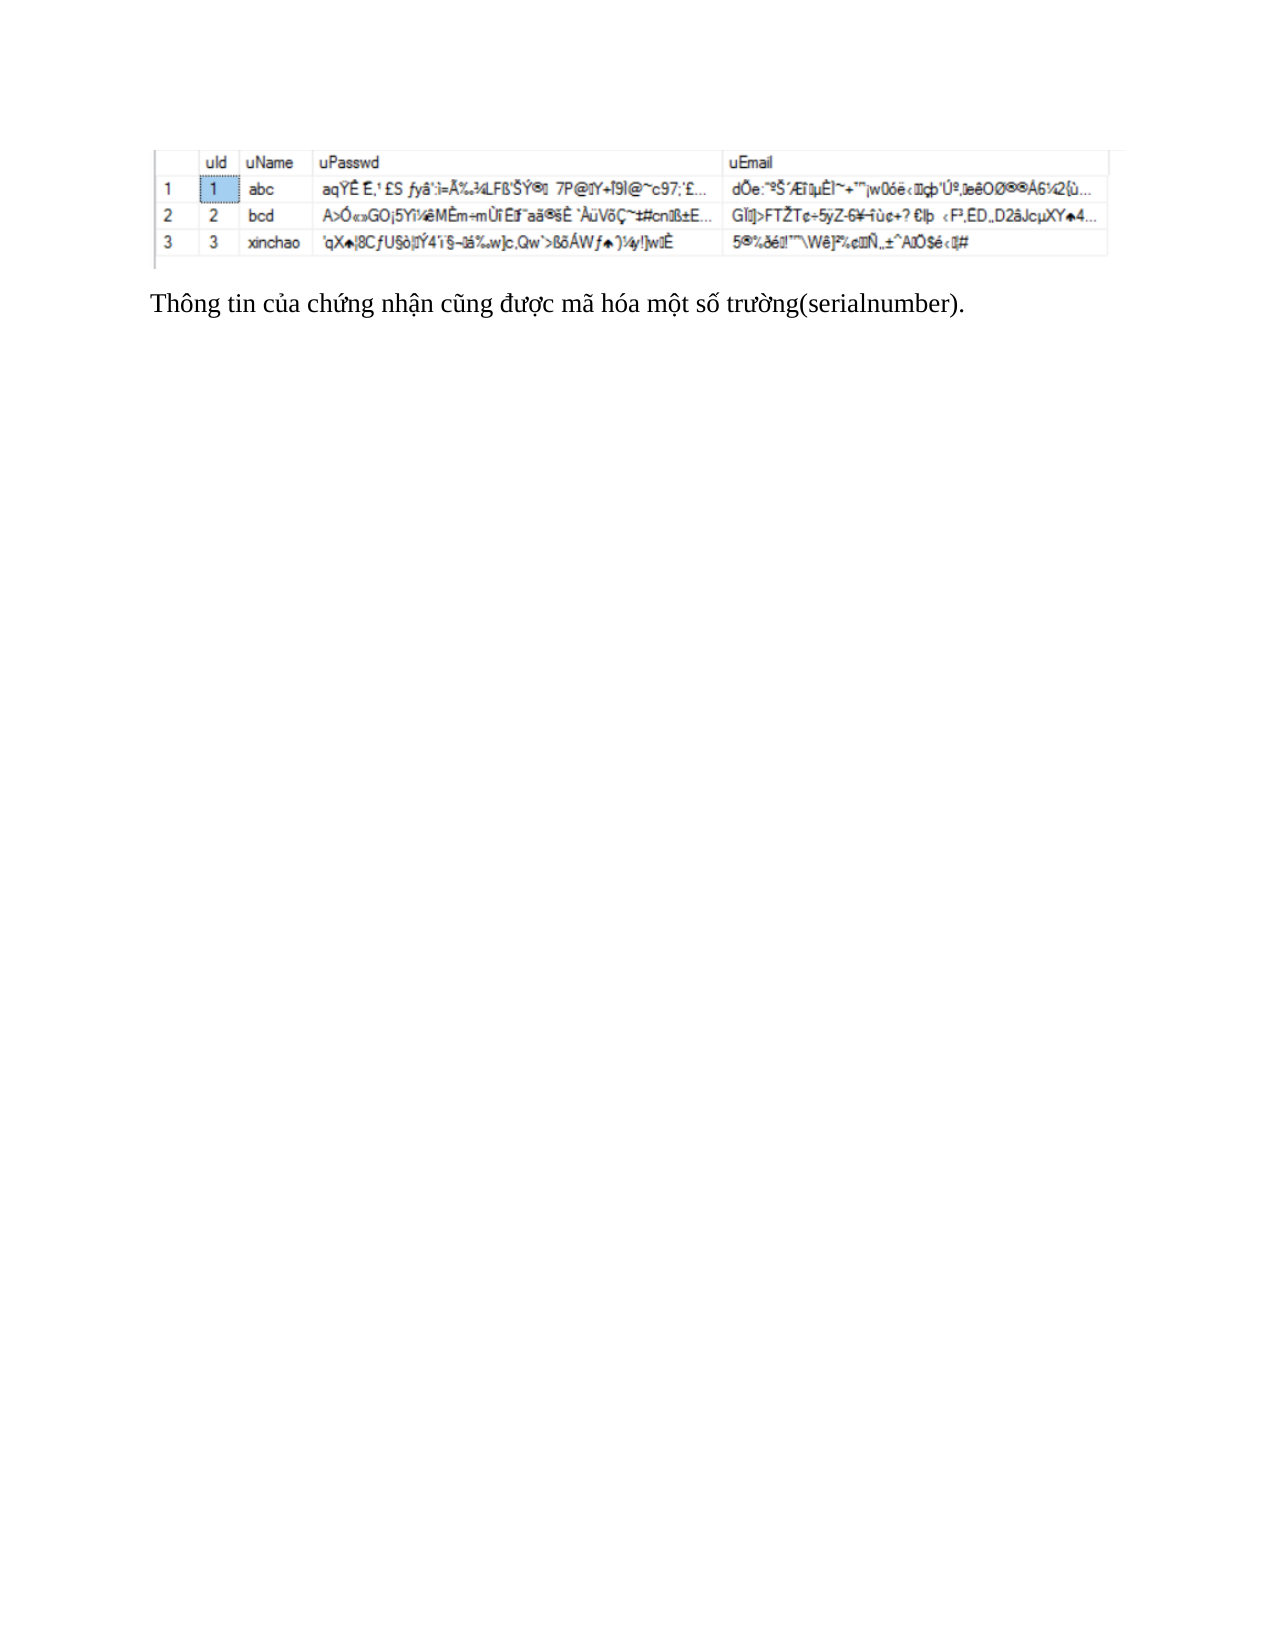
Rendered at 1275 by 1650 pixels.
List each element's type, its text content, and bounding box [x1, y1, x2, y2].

text Thông tin của chứng nhận cũng được mã hóa một số trường(serialnumber). [150, 287, 1125, 318]
picture [150, 150, 1125, 269]
